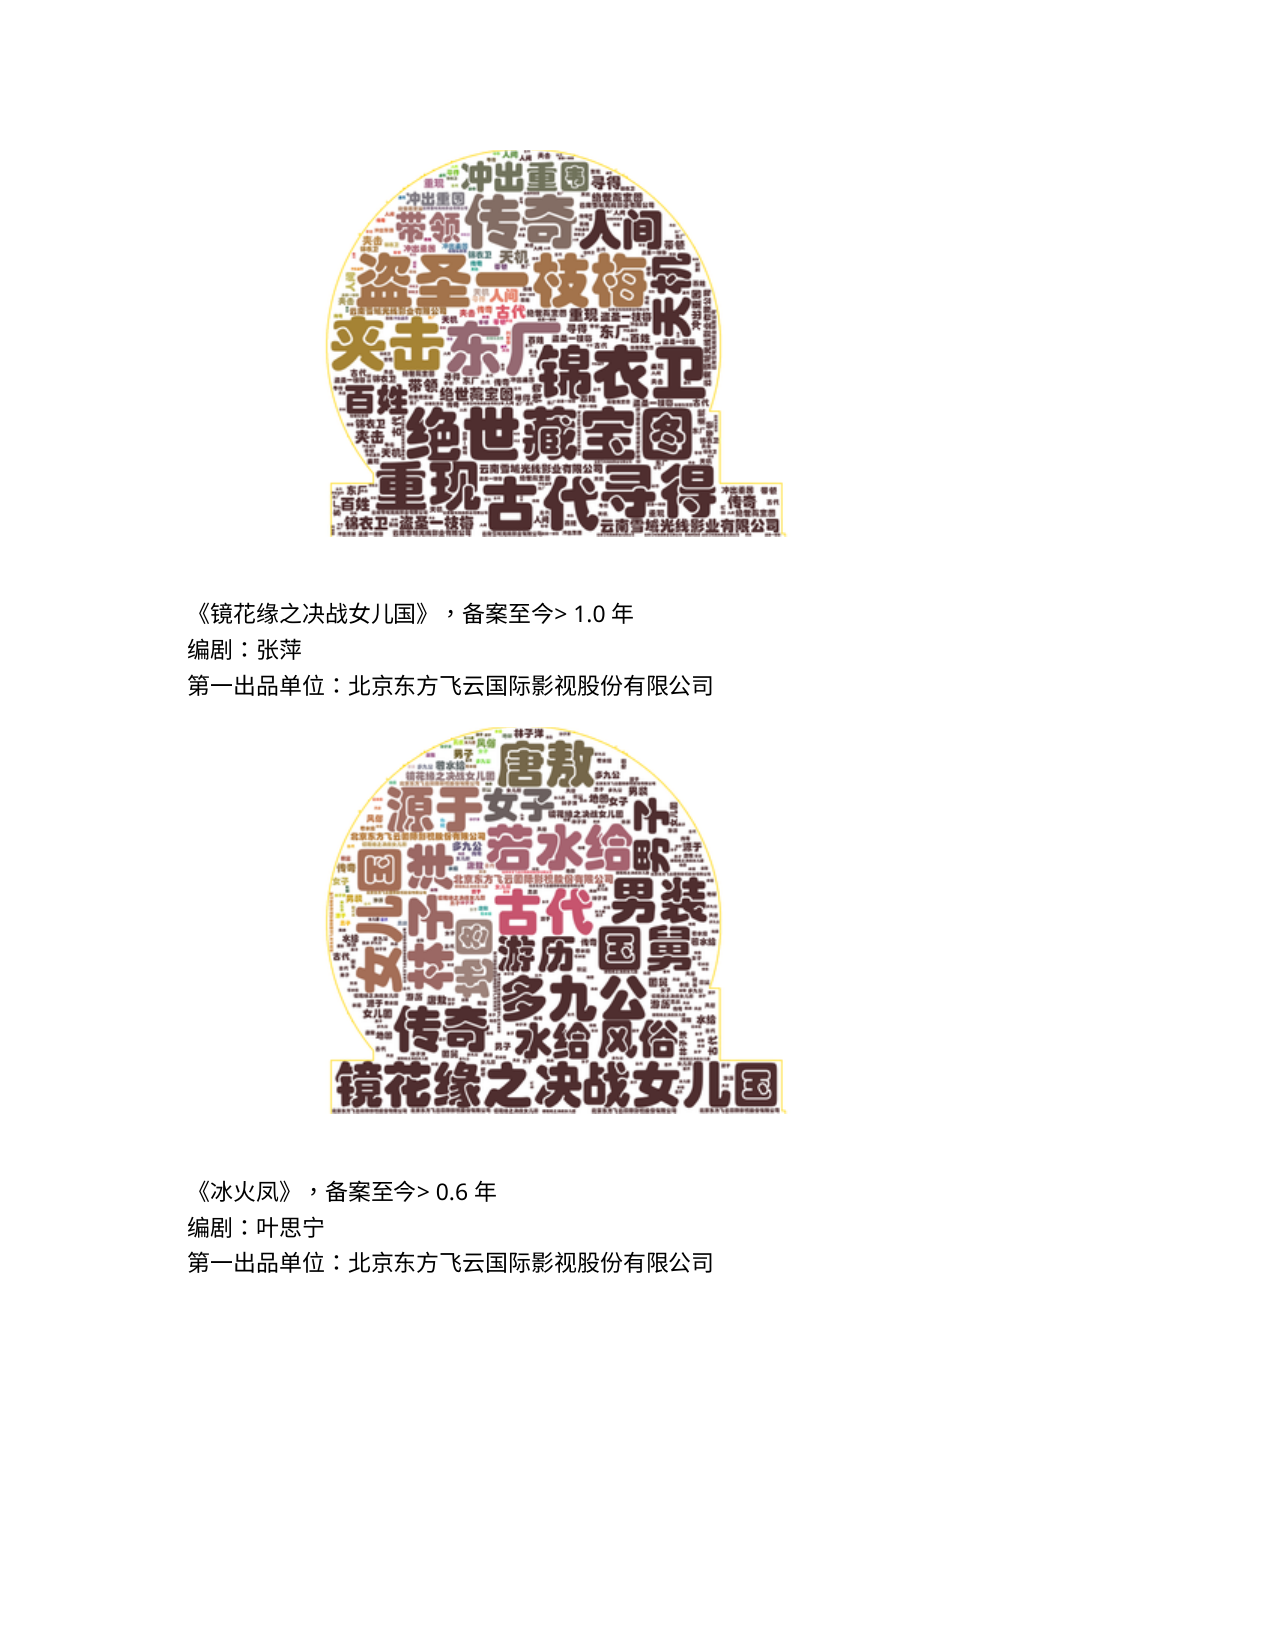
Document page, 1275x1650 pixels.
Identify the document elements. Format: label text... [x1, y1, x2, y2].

picture [206, 150, 807, 537]
text 《镜花缘之决战女儿国》，备案至今> 1.0 年 编剧：张萍 第一出品单位：北京东方飞云国际影视股份有限公司 [187, 562, 1087, 702]
picture [206, 727, 807, 1114]
text 《冰火凤》，备案至今> 0.6 年 编剧：叶思宁 第一出品单位：北京东方飞云国际影视股份有限公司 [187, 1139, 1087, 1279]
